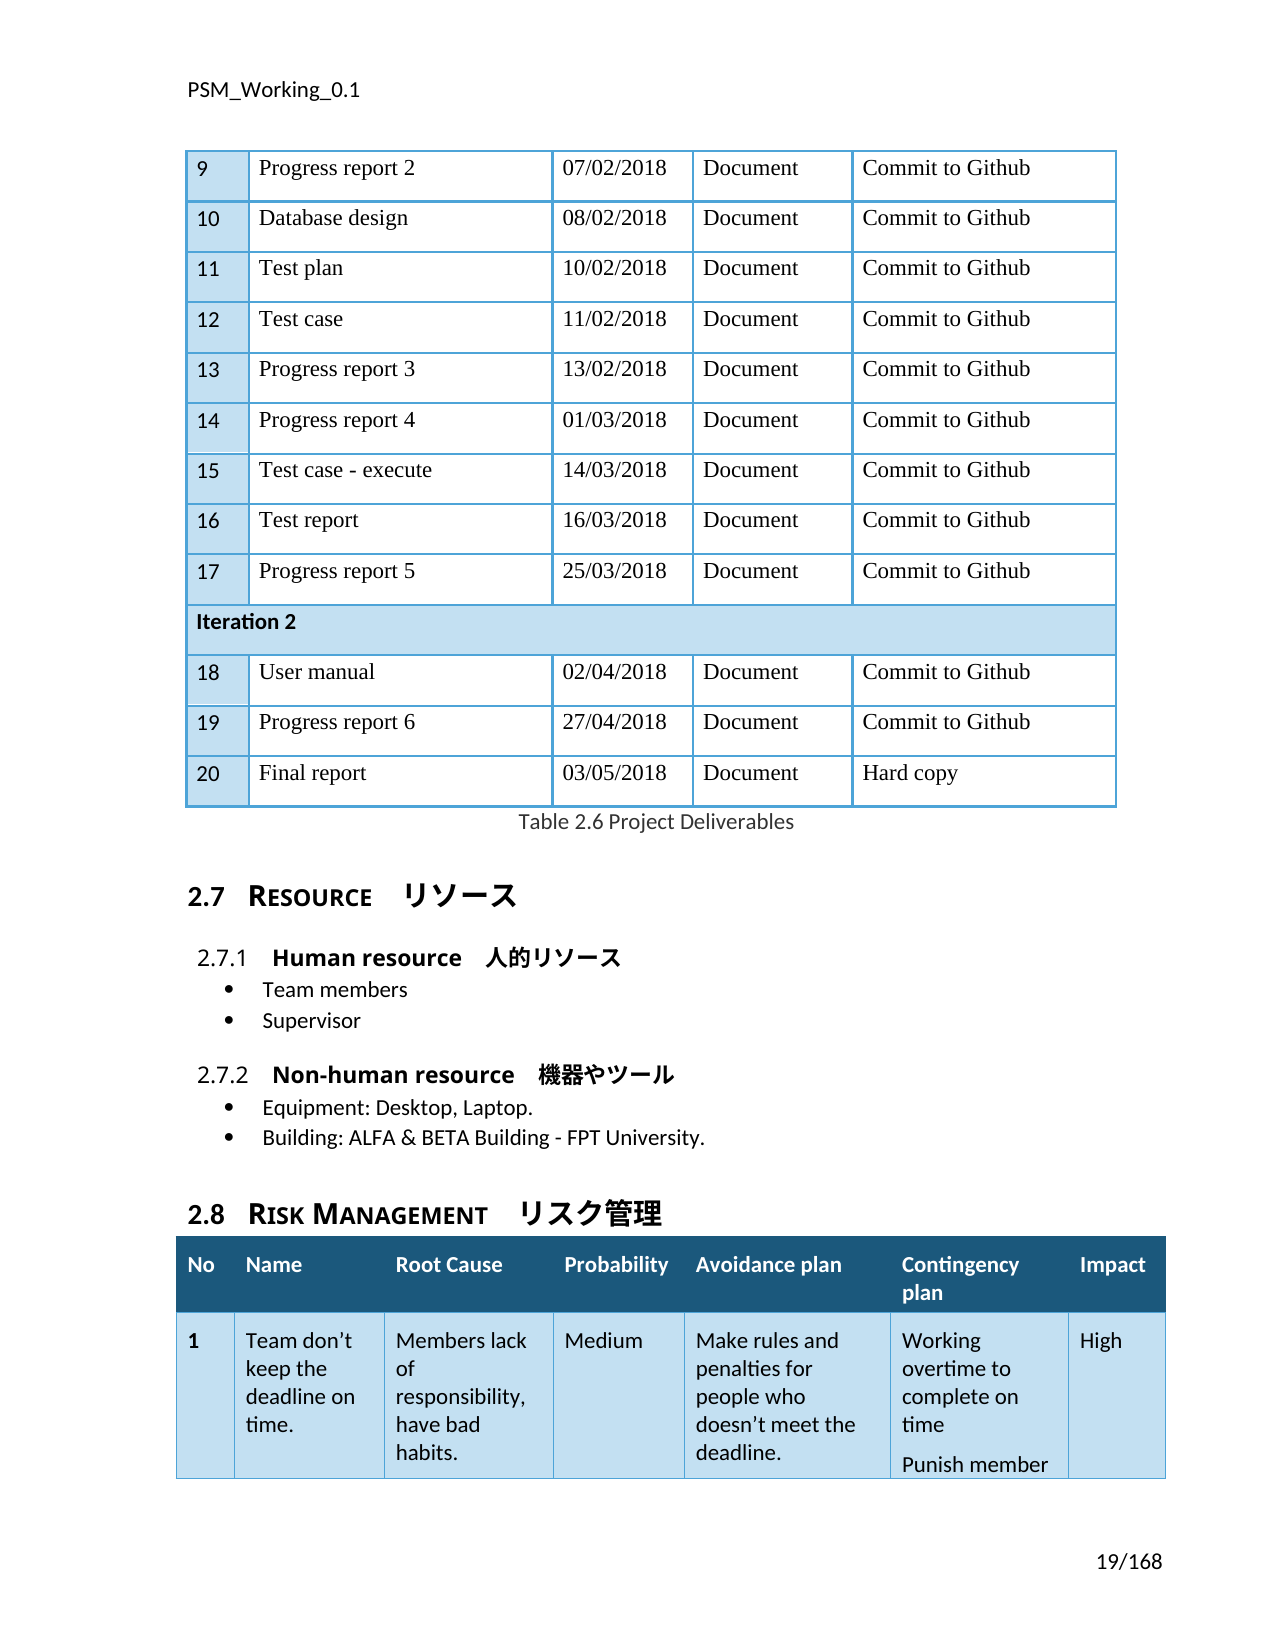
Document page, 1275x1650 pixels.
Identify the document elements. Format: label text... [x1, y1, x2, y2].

table_cell Document [694, 303, 851, 352]
table_cell 03/05/2018 [554, 757, 692, 805]
table_cell 02/04/2018 [554, 656, 692, 704]
table_cell 18 [188, 656, 248, 704]
table_cell 01/03/2018 [554, 404, 692, 452]
subtitle Human resource 人的リソース [197, 939, 1125, 973]
table_cell Test case - execute [250, 455, 551, 503]
table_cell Commit to Github [854, 152, 1115, 200]
table_cell Commit to Github [854, 404, 1115, 452]
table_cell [685, 1313, 890, 1478]
table_cell Medium [554, 1313, 684, 1478]
table_cell 15 [188, 455, 248, 503]
list Equipment: Desktop, Laptop. [225, 1093, 1125, 1121]
table_cell Commit to Github [854, 555, 1115, 604]
table_header Root Cause [385, 1238, 553, 1312]
table_cell Test case [250, 303, 551, 352]
subtitle Risk Management リスク管理 [187, 1191, 1125, 1233]
table_cell Commit to Github [854, 656, 1115, 704]
table_cell Commit to Github [854, 203, 1115, 251]
table_cell High [1069, 1313, 1165, 1478]
table_cell Test plan [250, 253, 551, 301]
table_cell 07/02/2018 [554, 152, 692, 200]
table_cell Document [694, 455, 851, 503]
table_cell Test report [250, 505, 551, 553]
table_cell Commit to Github [854, 354, 1115, 402]
table_cell 19 [188, 707, 248, 755]
table_cell 17 [188, 555, 248, 604]
table_cell Commit to Github [854, 455, 1115, 503]
table_cell Document [694, 757, 851, 805]
table_header Avoidance plan [685, 1238, 890, 1312]
text Table 2.6 Project Deliverables [187, 807, 1125, 836]
table_header Contingency plan [891, 1238, 1068, 1312]
table_cell Progress report 2 [250, 152, 551, 200]
list Building: ALFA & BETA Building - FPT University. [225, 1123, 1125, 1151]
table_cell 11 [188, 253, 248, 301]
list Team members [225, 976, 1125, 1003]
table_cell 14 [188, 404, 248, 452]
table_cell 1 [177, 1313, 234, 1478]
table_cell Document [694, 354, 851, 402]
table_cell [385, 1313, 553, 1478]
subtitle Resource リソース [187, 873, 1125, 915]
table_cell Hard copy [854, 757, 1115, 805]
table_cell Commit to Github [854, 303, 1115, 352]
table_cell Commit to Github [854, 505, 1115, 553]
table_cell User manual [250, 656, 551, 704]
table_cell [891, 1313, 1068, 1478]
table_cell 20 [188, 757, 248, 805]
table_cell 11/02/2018 [554, 303, 692, 352]
table_cell Iteration 2 [188, 606, 1115, 654]
table_header No [177, 1238, 234, 1312]
table_cell 10 [188, 203, 248, 251]
table_header Probability [554, 1238, 684, 1312]
table_cell 10/02/2018 [554, 253, 692, 301]
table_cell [235, 1313, 384, 1478]
table_cell 13/02/2018 [554, 354, 692, 402]
table_cell Document [694, 555, 851, 604]
table_cell Progress report 6 [250, 707, 551, 755]
subtitle Non-human resource 機器やツール [197, 1057, 1125, 1090]
table_cell Progress report 4 [250, 404, 551, 452]
table_cell 08/02/2018 [554, 203, 692, 251]
table_cell Progress report 5 [250, 555, 551, 604]
table_cell Commit to Github [854, 253, 1115, 301]
table_header Impact [1069, 1238, 1165, 1312]
table_cell Commit to Github [854, 707, 1115, 755]
table_cell 25/03/2018 [554, 555, 692, 604]
table_cell 9 [188, 152, 248, 200]
table_cell Document [694, 404, 851, 452]
table_cell Progress report 3 [250, 354, 551, 402]
table_cell Final report [250, 757, 551, 805]
table_cell Document [694, 203, 851, 251]
table_cell Document [694, 253, 851, 301]
table_cell Document [694, 656, 851, 704]
table_cell 13 [188, 354, 248, 402]
table_cell 14/03/2018 [554, 455, 692, 503]
list Supervisor [225, 1006, 1125, 1034]
table_cell 16/03/2018 [554, 505, 692, 553]
table_cell Document [694, 152, 851, 200]
table_cell 16 [188, 505, 248, 553]
table_cell Document [694, 707, 851, 755]
table_cell Database design [250, 203, 551, 251]
table_header Name [235, 1238, 384, 1312]
table_cell 12 [188, 303, 248, 352]
table_cell 27/04/2018 [554, 707, 692, 755]
table_cell Document [694, 505, 851, 553]
